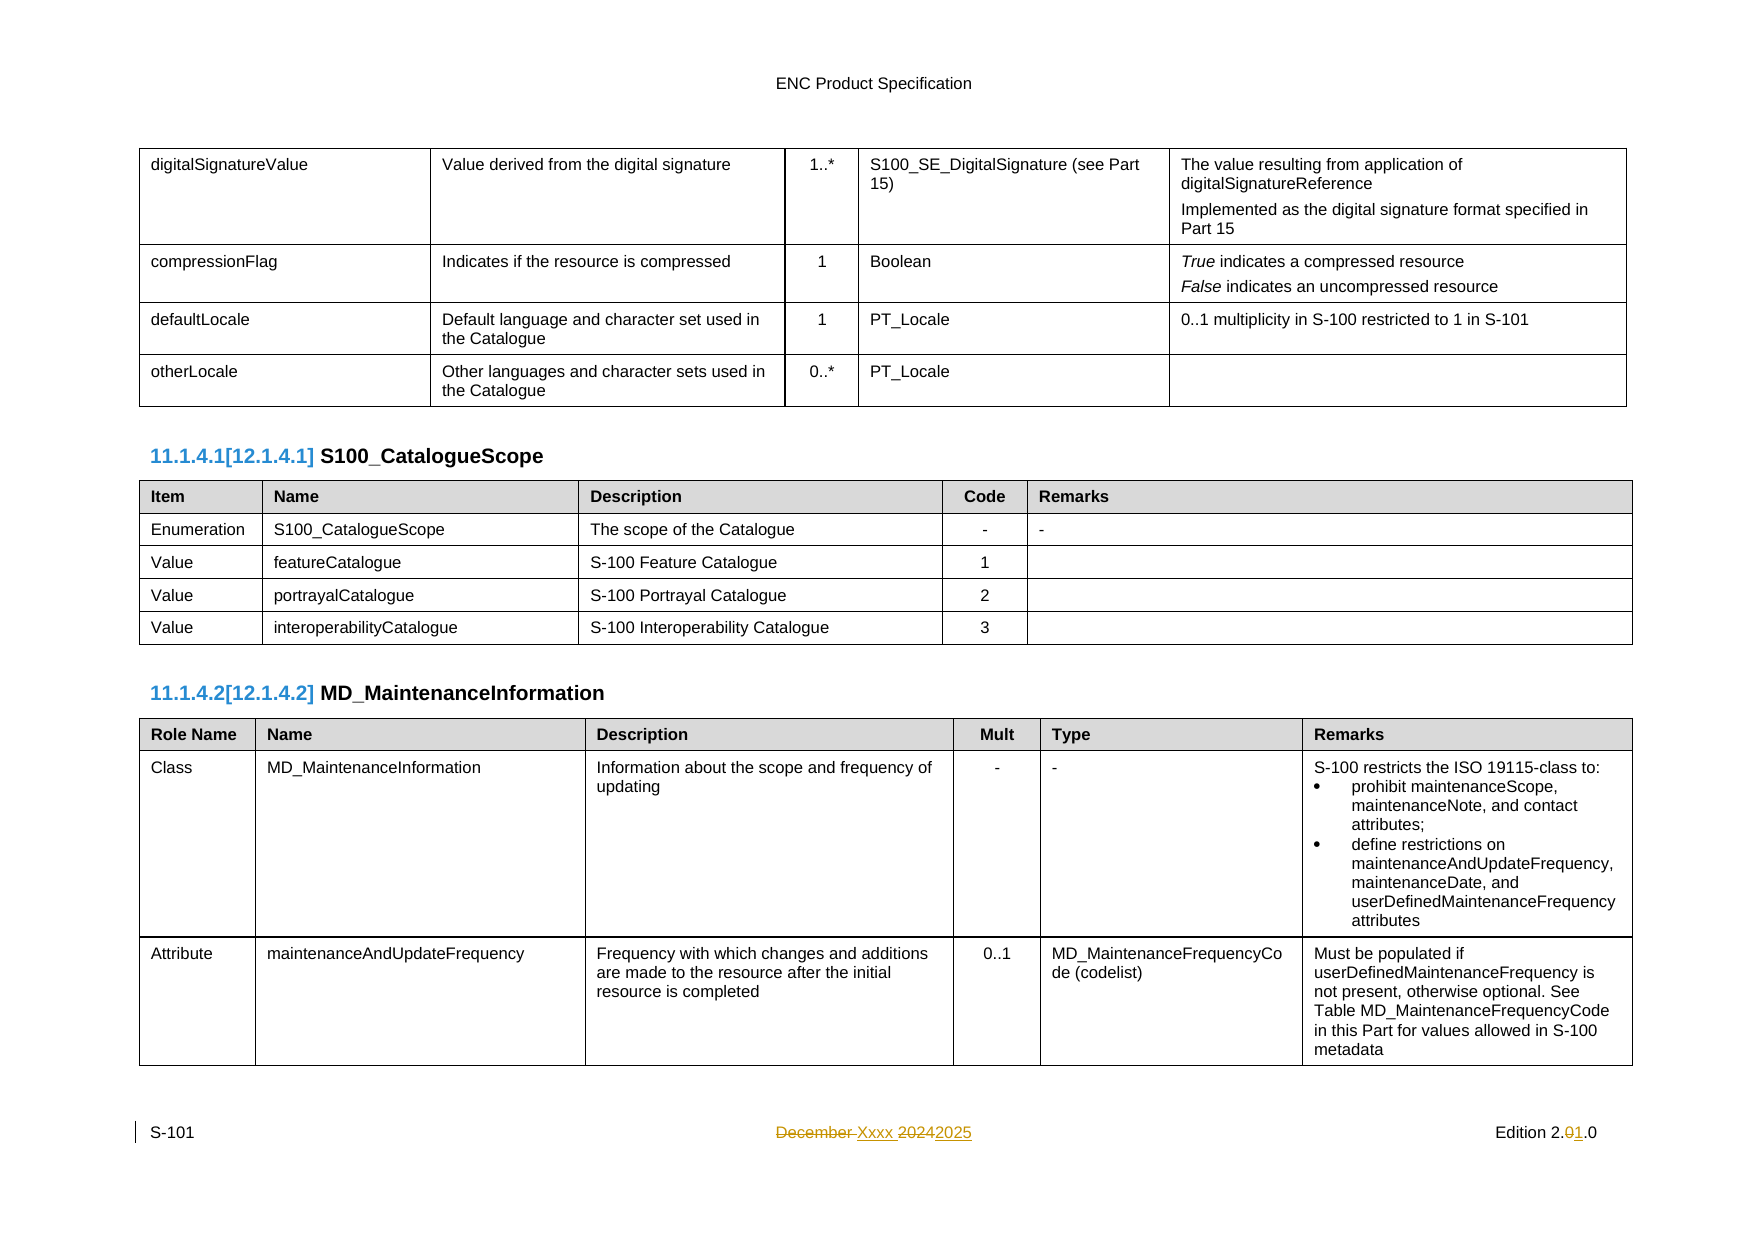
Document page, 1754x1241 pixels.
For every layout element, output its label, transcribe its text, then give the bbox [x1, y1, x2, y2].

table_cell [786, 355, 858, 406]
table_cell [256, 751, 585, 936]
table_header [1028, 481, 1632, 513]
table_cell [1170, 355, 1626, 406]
subtitle S100_CatalogueScope [150, 443, 1604, 467]
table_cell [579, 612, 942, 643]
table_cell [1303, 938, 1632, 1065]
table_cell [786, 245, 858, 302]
subtitle MD_MaintenanceInformation [150, 681, 1604, 705]
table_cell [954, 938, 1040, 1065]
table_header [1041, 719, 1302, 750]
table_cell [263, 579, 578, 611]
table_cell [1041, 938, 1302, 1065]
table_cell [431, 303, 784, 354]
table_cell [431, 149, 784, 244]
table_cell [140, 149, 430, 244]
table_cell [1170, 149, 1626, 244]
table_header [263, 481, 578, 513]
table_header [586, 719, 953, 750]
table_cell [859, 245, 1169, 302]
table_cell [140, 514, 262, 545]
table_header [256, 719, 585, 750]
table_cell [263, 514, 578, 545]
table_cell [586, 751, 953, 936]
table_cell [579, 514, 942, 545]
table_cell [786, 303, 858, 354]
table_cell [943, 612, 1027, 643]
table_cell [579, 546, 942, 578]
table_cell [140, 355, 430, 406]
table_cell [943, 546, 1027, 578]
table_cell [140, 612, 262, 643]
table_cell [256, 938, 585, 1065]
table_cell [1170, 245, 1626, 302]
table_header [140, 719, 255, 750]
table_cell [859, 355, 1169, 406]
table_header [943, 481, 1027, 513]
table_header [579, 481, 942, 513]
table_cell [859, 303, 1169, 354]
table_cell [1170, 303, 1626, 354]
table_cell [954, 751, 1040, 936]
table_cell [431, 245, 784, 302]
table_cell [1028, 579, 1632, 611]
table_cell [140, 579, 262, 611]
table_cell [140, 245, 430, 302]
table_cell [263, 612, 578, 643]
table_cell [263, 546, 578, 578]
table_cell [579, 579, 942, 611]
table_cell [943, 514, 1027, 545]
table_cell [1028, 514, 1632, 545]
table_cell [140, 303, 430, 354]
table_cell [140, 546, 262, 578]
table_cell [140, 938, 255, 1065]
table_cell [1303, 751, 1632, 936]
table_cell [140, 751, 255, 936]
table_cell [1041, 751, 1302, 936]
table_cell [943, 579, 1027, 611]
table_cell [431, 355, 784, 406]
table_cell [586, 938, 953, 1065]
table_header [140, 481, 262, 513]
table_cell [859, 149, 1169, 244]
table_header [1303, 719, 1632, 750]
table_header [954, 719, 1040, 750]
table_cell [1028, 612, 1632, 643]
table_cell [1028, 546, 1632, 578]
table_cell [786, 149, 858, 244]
